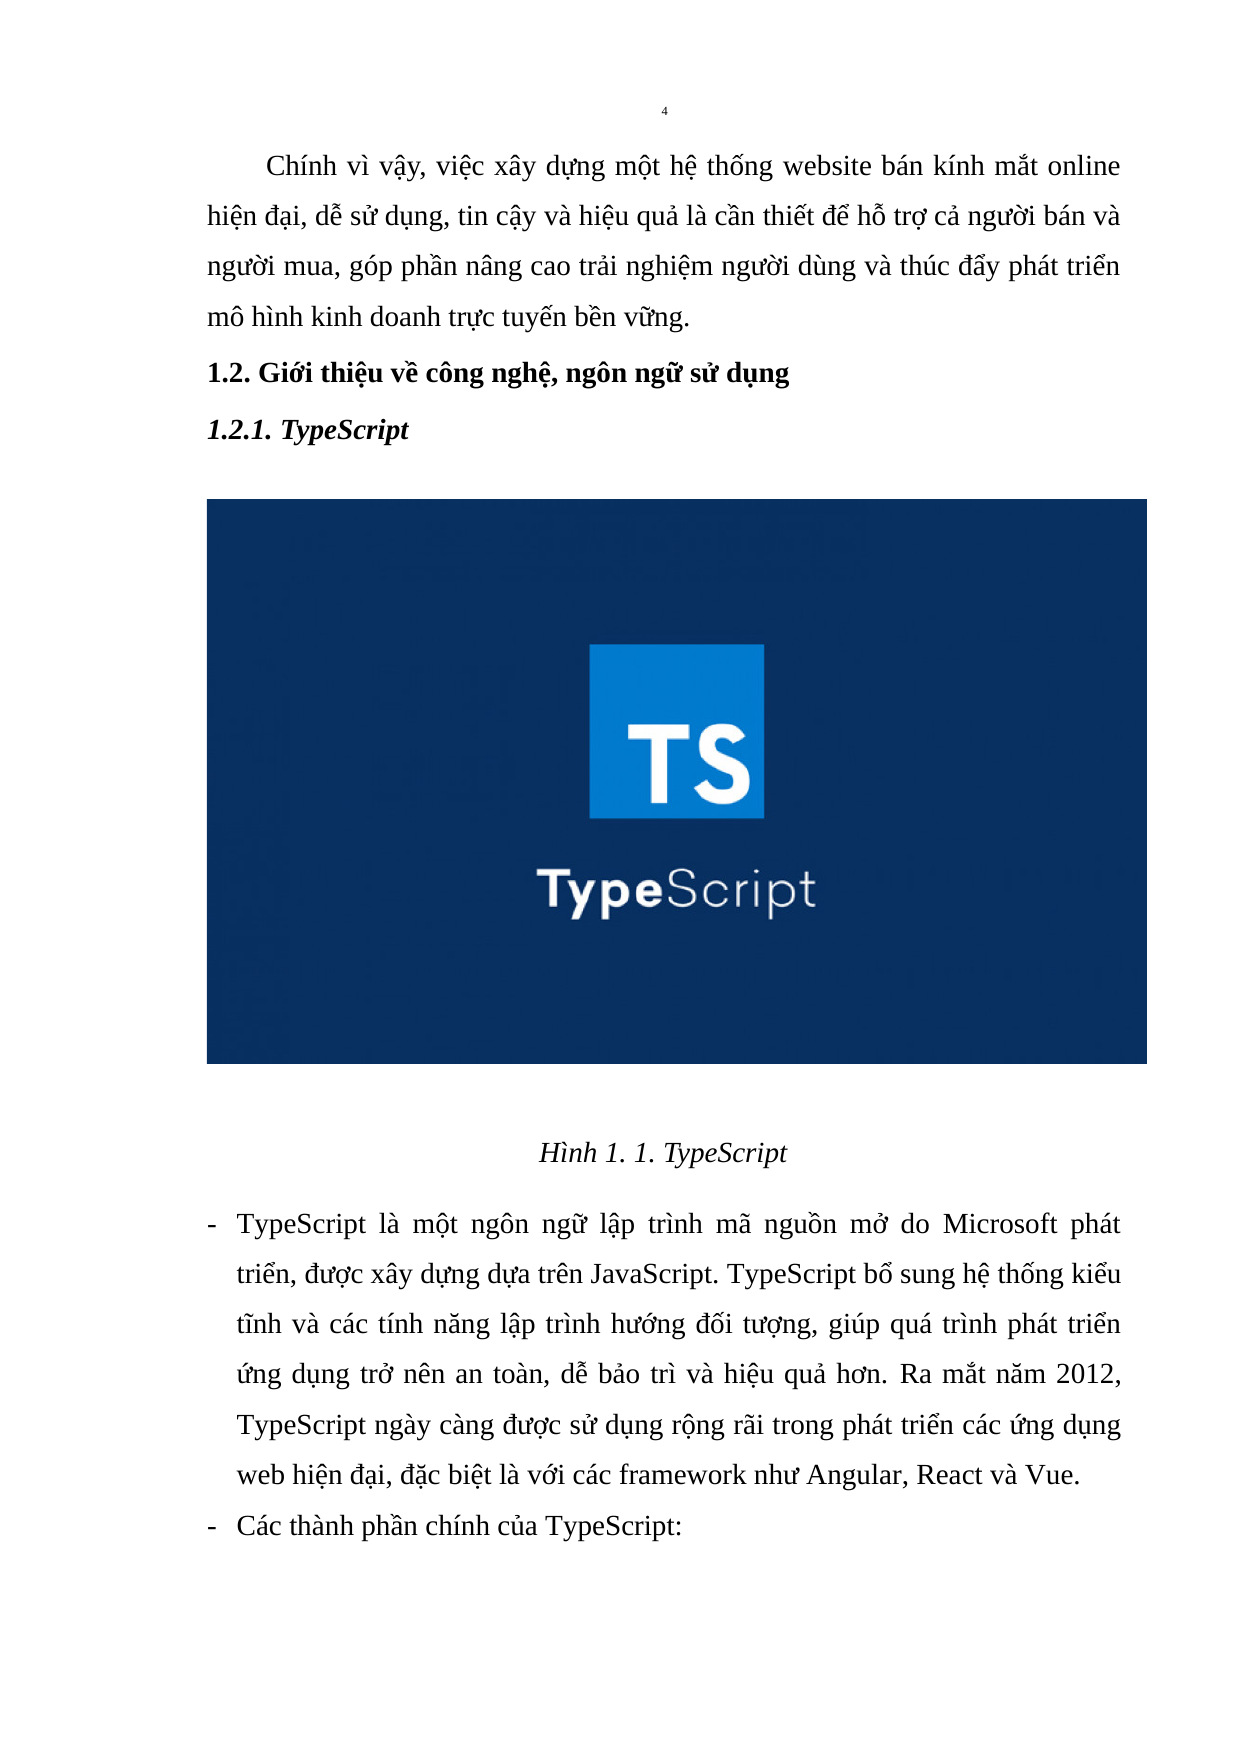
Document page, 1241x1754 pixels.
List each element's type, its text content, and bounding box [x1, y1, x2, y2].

list TypeScript là một ngôn ngữ lập trình mã nguồn mở do Microsoft phát triển, được xây dựng dựa trên JavaScript. TypeScript bổ sung hệ thống kiểu tĩnh và các tính năng lập trình hướng đối tượng, giúp quá trình phát triển ứng dụng trở nên an toàn, dễ bảo trì và hiệu quả hơn. Ra mắt năm 2012, TypeScript ngày càng được sử dụng rộng rãi trong phát triển các ứng dụng web hiện đại, đặc biệt là với các framework như Angular, React và Vue. [207, 1206, 1122, 1491]
list Các thành phần chính của TypeScript: [207, 1508, 1122, 1541]
subtitle 1.2.1. TypeScript [207, 412, 1122, 445]
text Chính vì vậy, việc xây dựng một hệ thống website bán kính mắt online hiện đại, dễ sử dụng, tin cậy và hiệu quả là cần thiết để hỗ trợ cả người bán và người mua, góp phần nâng cao trải nghiệm người dùng và thúc đẩy phát triển mô hình kinh doanh trực tuyến bền vững. [207, 148, 1122, 332]
text Hình 1. 1. TypeScript [207, 1135, 1122, 1168]
picture [206, 499, 1147, 1064]
subtitle 1.2. Giới thiệu về công nghệ, ngôn ngữ sử dụng [207, 355, 1122, 389]
